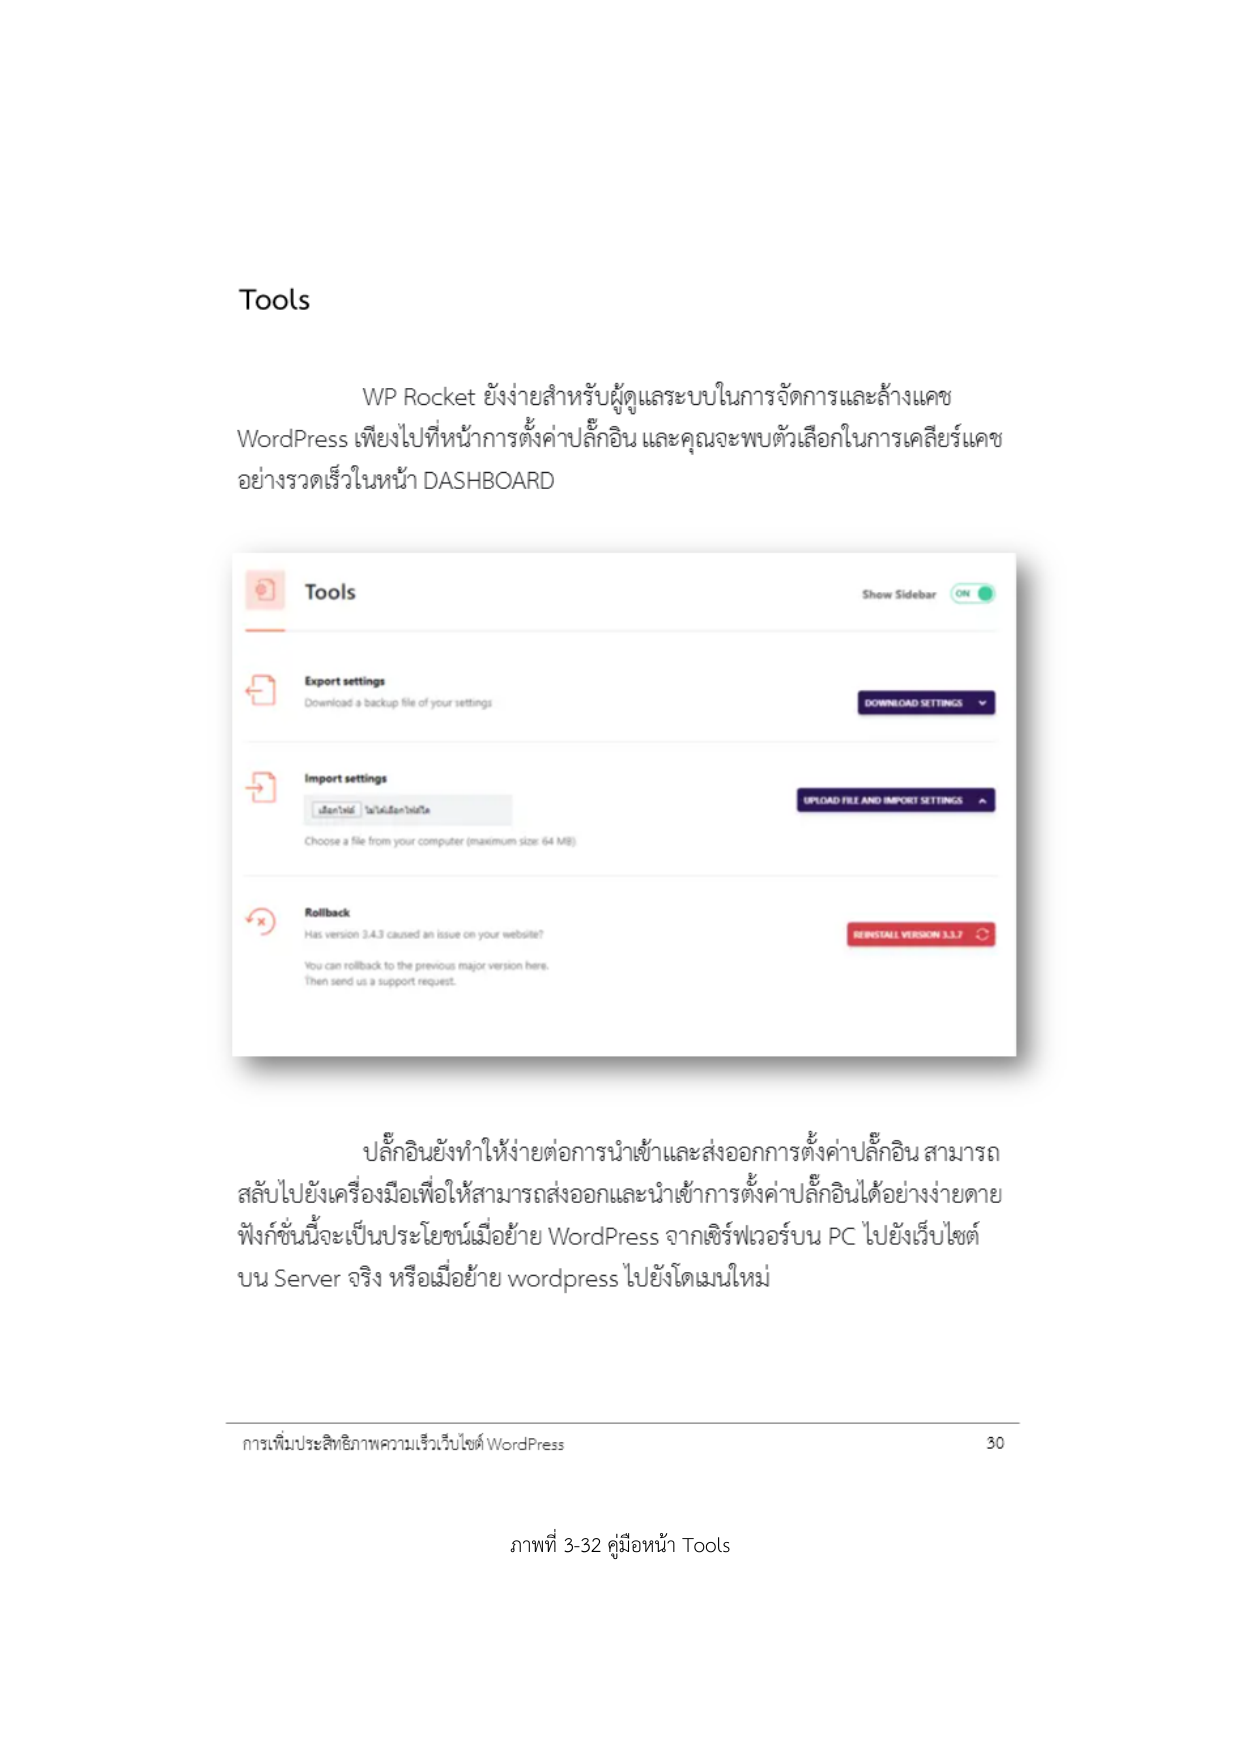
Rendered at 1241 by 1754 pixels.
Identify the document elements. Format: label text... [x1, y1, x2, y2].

text ภาพที่ 3-32 คู่มือหน้า Tools [150, 1527, 1090, 1566]
picture [150, 150, 1091, 1509]
